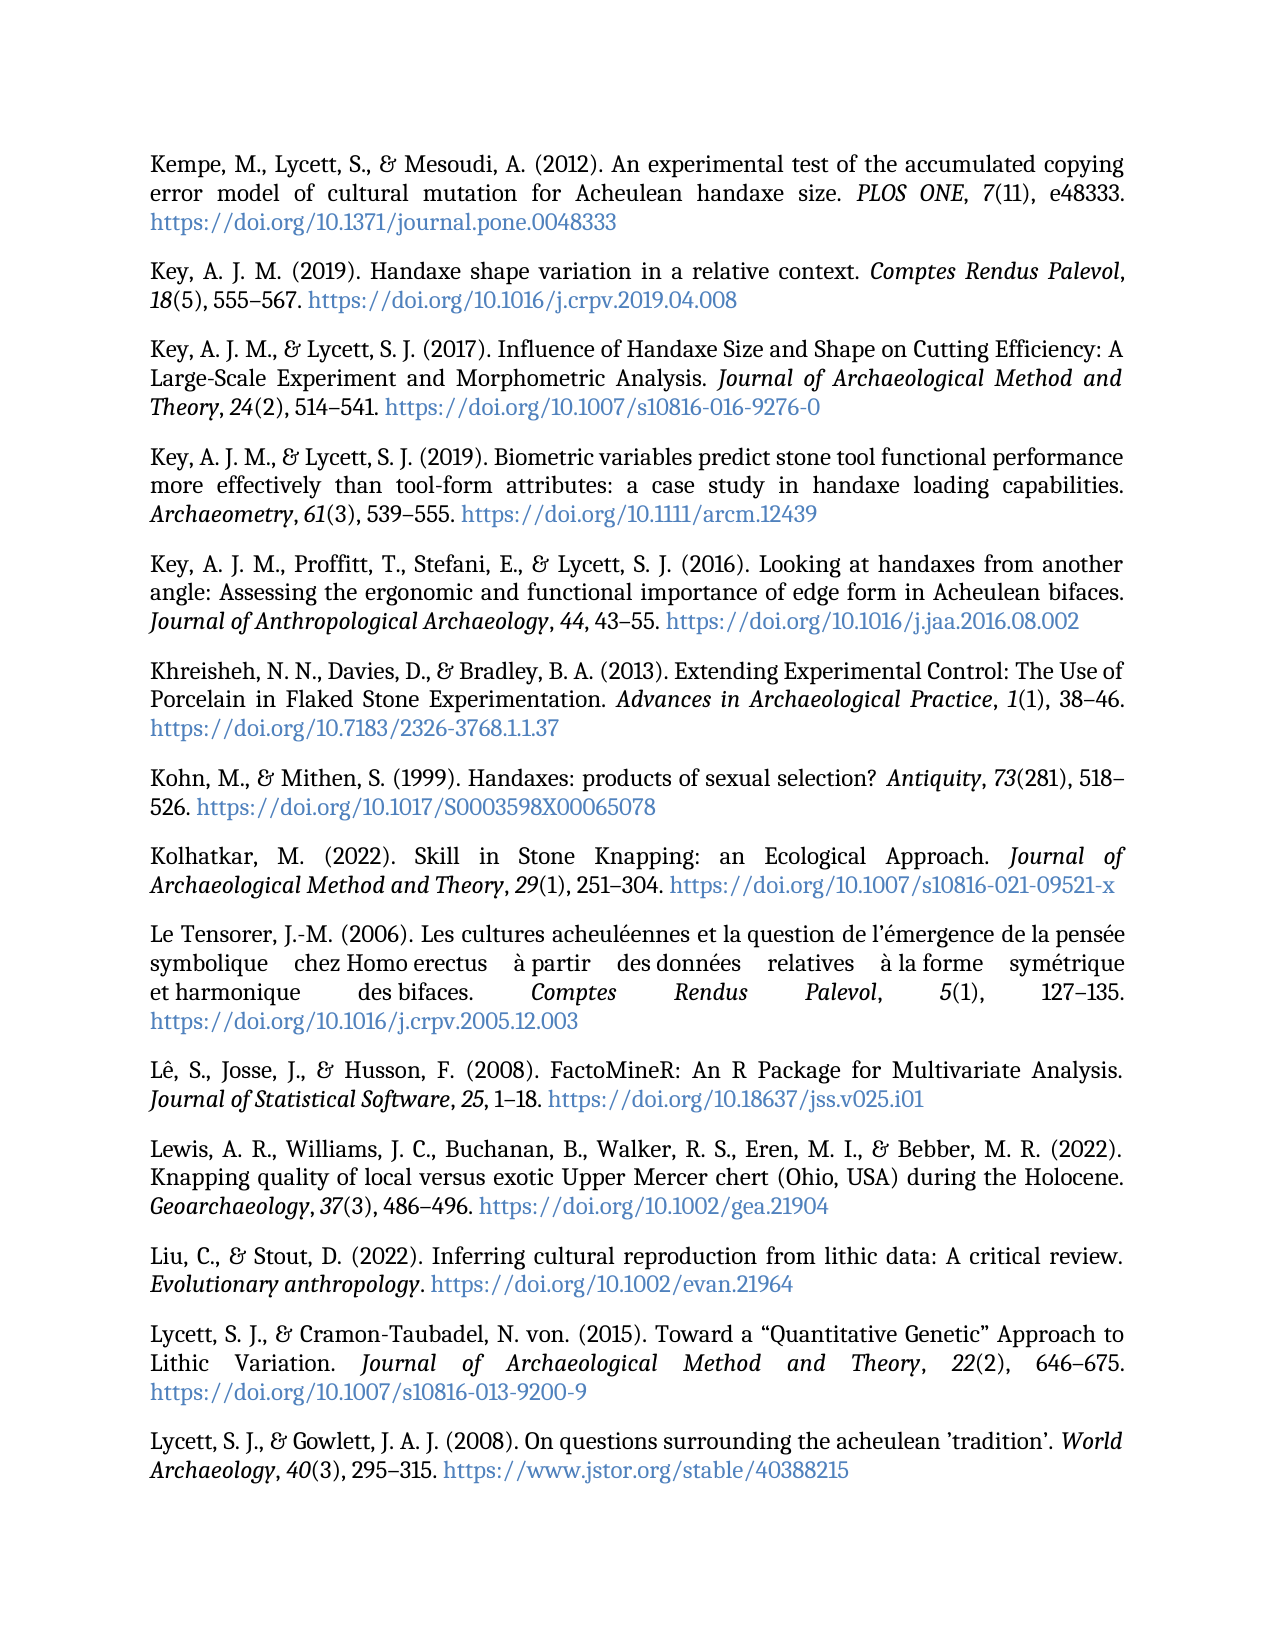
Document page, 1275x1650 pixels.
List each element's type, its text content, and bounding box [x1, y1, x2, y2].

text Kohn, M., & Mithen, S. (1999). Handaxes: products of sexual selection? Antiquity, 73(281), 518–526. https://doi.org/10.1017/S0003598X00065078 [150, 764, 1125, 821]
text Key, A. J. M., & Lycett, S. J. (2017). Influence of Handaxe Size and Shape on Cutting Efficiency: A Large-Scale Experiment and Morphometric Analysis. Journal of Archaeological Method and Theory, 24(2), 514–541. https://doi.org/10.1007/s10816-016-9276-0 [150, 335, 1125, 422]
text Lewis, A. R., Williams, J. C., Buchanan, B., Walker, R. S., Eren, M. I., & Bebber, M. R. (2022). Knapping quality of local versus exotic Upper Mercer chert (Ohio, USA) during the Holocene. Geoarchaeology, 37(3), 486–496. https://doi.org/10.1002/gea.21904 [150, 1134, 1125, 1221]
text Key, A. J. M. (2019). Handaxe shape variation in a relative context. Comptes Rendus Palevol, 18(5), 555–567. https://doi.org/10.1016/j.crpv.2019.04.008 [150, 257, 1125, 314]
text Key, A. J. M., Proffitt, T., Stefani, E., & Lycett, S. J. (2016). Looking at handaxes from another angle: Assessing the ergonomic and functional importance of edge form in Acheulean bifaces. Journal of Anthropological Archaeology, 44, 43–55. https://doi.org/10.1016/j.jaa.2016.08.002 [150, 549, 1125, 636]
text Kempe, M., Lycett, S., & Mesoudi, A. (2012). An experimental test of the accumulated copying error model of cultural mutation for Acheulean handaxe size. PLOS ONE, 7(11), e48333. https://doi.org/10.1371/journal.pone.0048333 [150, 150, 1125, 236]
text Key, A. J. M., & Lycett, S. J. (2019). Biometric variables predict stone tool functional performance more effectively than tool-form attributes: a case study in handaxe loading capabilities. Archaeometry, 61(3), 539–555. https://doi.org/10.1111/arcm.12439 [150, 442, 1125, 529]
text Lycett, S. J., & Gowlett, J. A. J. (2008). On questions surrounding the acheulean ’tradition’. World Archaeology, 40(3), 295–315. https://www.jstor.org/stable/40388215 [150, 1427, 1125, 1484]
text Lê, S., Josse, J., & Husson, F. (2008). FactoMineR: An R Package for Multivariate Analysis. Journal of Statistical Software, 25, 1–18. https://doi.org/10.18637/jss.v025.i01 [150, 1056, 1125, 1114]
text Lycett, S. J., & Cramon-Taubadel, N. von. (2015). Toward a “Quantitative Genetic” Approach to Lithic Variation. Journal of Archaeological Method and Theory, 22(2), 646–675. https://doi.org/10.1007/s10816-013-9200-9 [150, 1320, 1125, 1406]
text Le Tensorer, J.-M. (2006). Les cultures acheuléennes et la question de l’émergence de la pensée symbolique chez Homo erectus à partir des données relatives à la forme symétrique et harmonique des bifaces. Comptes Rendus Palevol, 5(1), 127–135. https://doi.org/10.1016/j.crpv.2005.12.003 [150, 920, 1125, 1035]
text Liu, C., & Stout, D. (2022). Inferring cultural reproduction from lithic data: A critical review. Evolutionary anthropology. https://doi.org/10.1002/evan.21964 [150, 1242, 1125, 1299]
text Khreisheh, N. N., Davies, D., & Bradley, B. A. (2013). Extending Experimental Control: The Use of Porcelain in Flaked Stone Experimentation. Advances in Archaeological Practice, 1(1), 38–46. https://doi.org/10.7183/2326-3768.1.1.37 [150, 657, 1125, 743]
text Kolhatkar, M. (2022). Skill in Stone Knapping: an Ecological Approach. Journal of Archaeological Method and Theory, 29(1), 251–304. https://doi.org/10.1007/s10816-021-09521-x [150, 842, 1125, 899]
